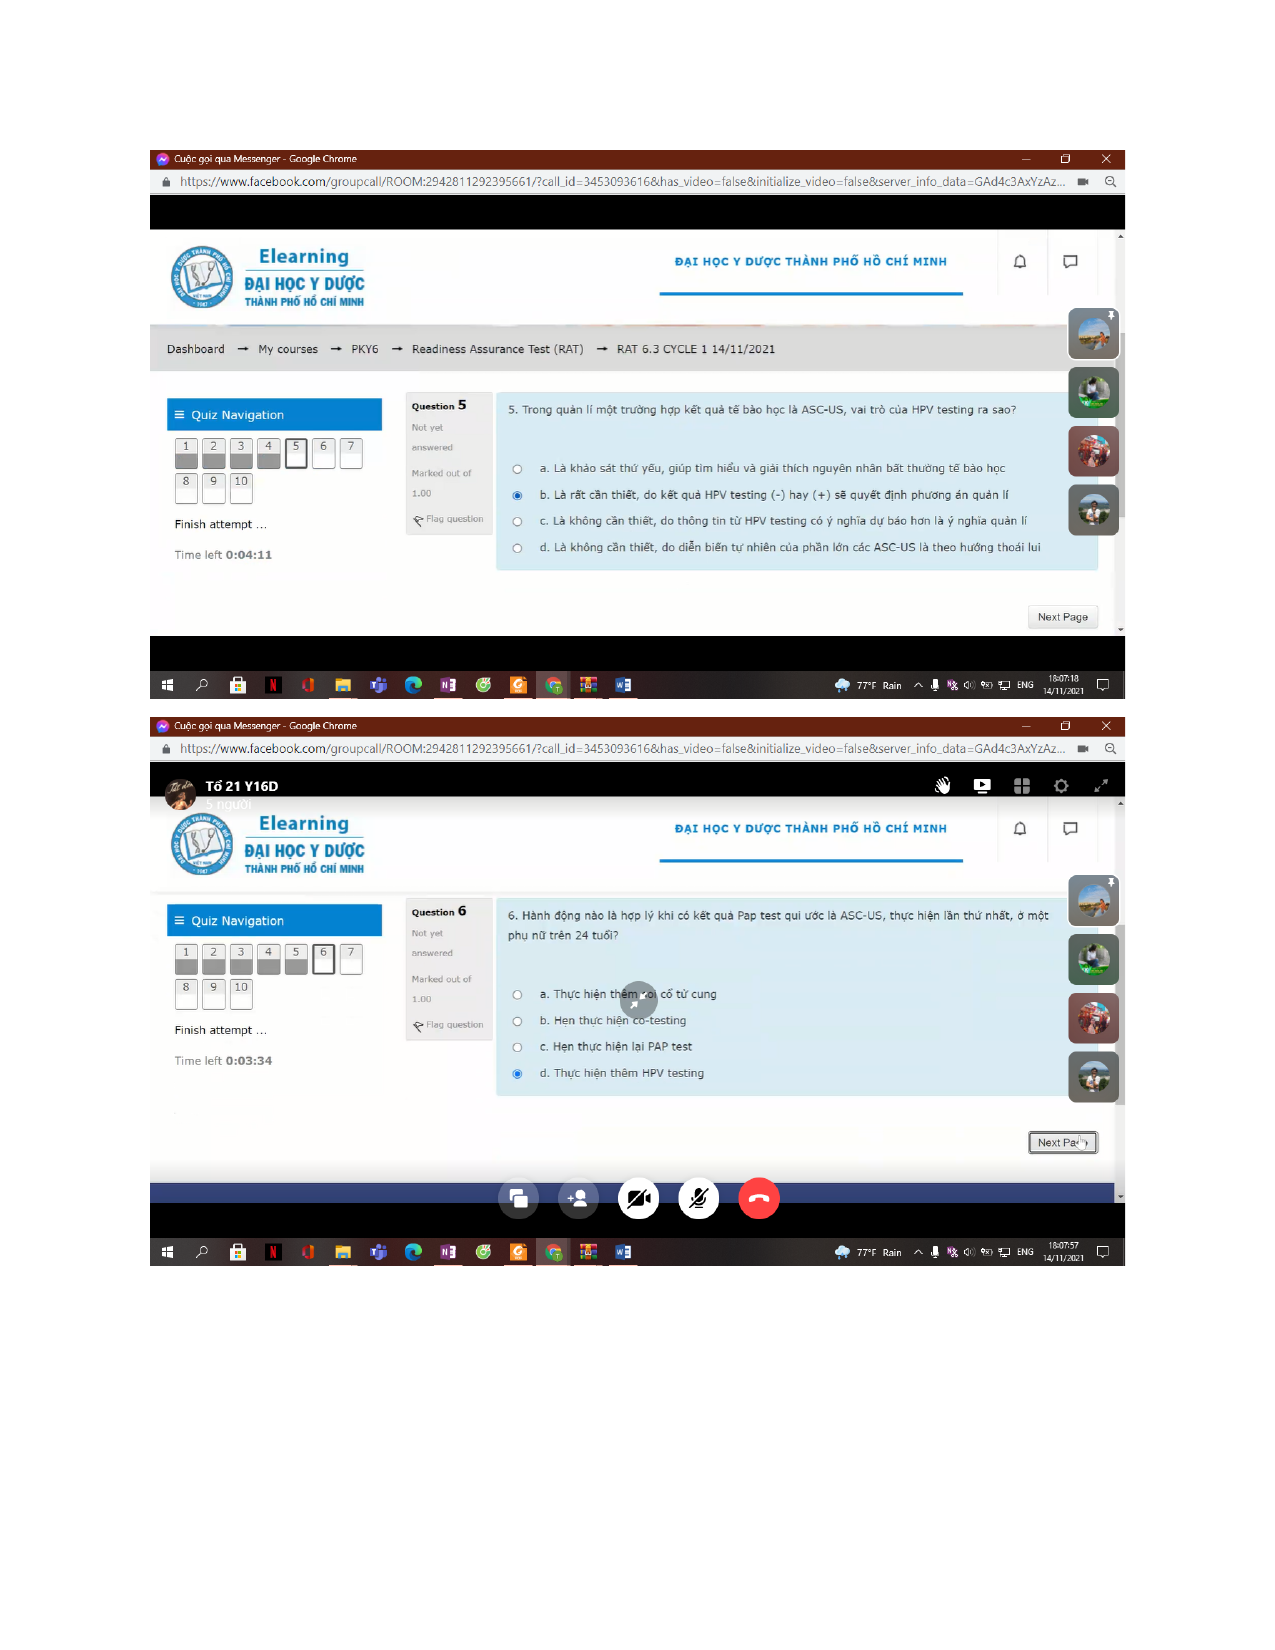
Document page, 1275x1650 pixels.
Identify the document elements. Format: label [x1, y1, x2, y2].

picture [150, 150, 1125, 699]
picture [150, 717, 1125, 1266]
